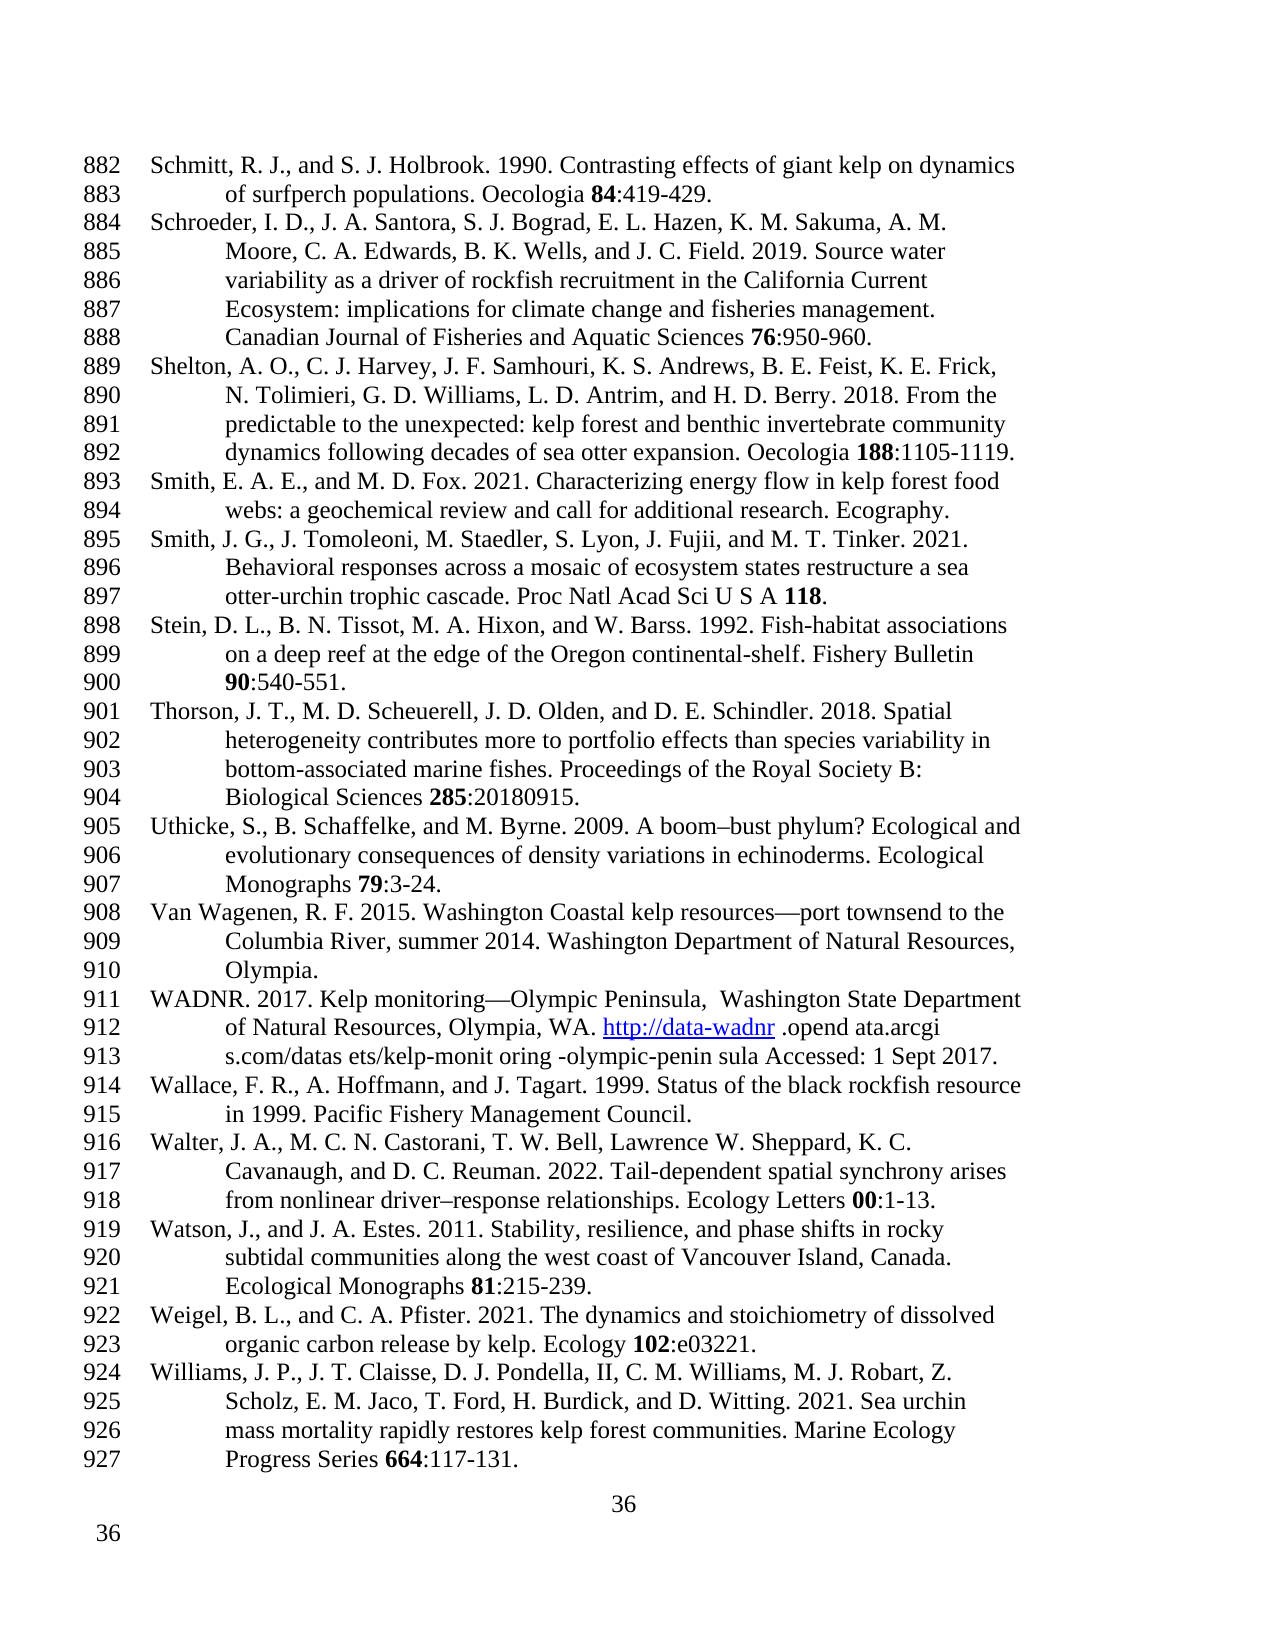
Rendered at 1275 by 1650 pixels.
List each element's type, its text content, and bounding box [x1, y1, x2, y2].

text Weigel, B. L., and C. A. Pfister. 2021. The dynamics and stoichiometry of dissolved organic carbon release by kelp. Ecology 102:e03221. [150, 1300, 1022, 1357]
text WADNR. 2017. Kelp monitoring—Olympic Peninsula, Washington State Department of Natural Resources, Olympia, WA. http://data-wadnr .opend ata.arcgi s.com/datas ets/kelp-monit oring -olympic-penin sula Accessed: 1 Sept 2017. [150, 984, 1022, 1070]
text Van Wagenen, R. F. 2015. Washington Coastal kelp resources—port townsend to the Columbia River, summer 2014. Washington Department of Natural Resources, Olympia. [150, 897, 1022, 984]
text Watson, J., and J. A. Estes. 2011. Stability, resilience, and phase shifts in rocky subtidal communities along the west coast of Vancouver Island, Canada. Ecological Monographs 81:215-239. [150, 1214, 1022, 1300]
text Smith, J. G., J. Tomoleoni, M. Staedler, S. Lyon, J. Fujii, and M. T. Tinker. 2021. Behavioral responses across a mosaic of ecosystem states restructure a sea otter-urchin trophic cascade. Proc Natl Acad Sci U S A 118. [150, 524, 1022, 610]
text Stein, D. L., B. N. Tissot, M. A. Hixon, and W. Barss. 1992. Fish-habitat associations on a deep reef at the edge of the Oregon continental-shelf. Fishery Bulletin 90:540-551. [150, 610, 1022, 696]
text Smith, E. A. E., and M. D. Fox. 2021. Characterizing energy flow in kelp forest food webs: a geochemical review and call for additional research. Ecography. [150, 466, 1022, 524]
text Schmitt, R. J., and S. J. Holbrook. 1990. Contrasting effects of giant kelp on dynamics of surfperch populations. Oecologia 84:419-429. [150, 150, 1022, 207]
text Schroeder, I. D., J. A. Santora, S. J. Bograd, E. L. Hazen, K. M. Sakuma, A. M. Moore, C. A. Edwards, B. K. Wells, and J. C. Field. 2019. Source water variability as a driver of rockfish recruitment in the California Current Ecosystem: implications for climate change and fisheries management. Canadian Journal of Fisheries and Aquatic Sciences 76:950-960. [150, 207, 1022, 351]
text Walter, J. A., M. C. N. Castorani, T. W. Bell, Lawrence W. Sheppard, K. C. Cavanaugh, and D. C. Reuman. 2022. Tail-dependent spatial synchrony arises from nonlinear driver–response relationships. Ecology Letters 00:1-13. [150, 1127, 1022, 1214]
text Shelton, A. O., C. J. Harvey, J. F. Samhouri, K. S. Andrews, B. E. Feist, K. E. Frick, N. Tolimieri, G. D. Williams, L. D. Antrim, and H. D. Berry. 2018. From the predictable to the unexpected: kelp forest and benthic invertebrate community dynamics following decades of sea otter expansion. Oecologia 188:1105-1119. [150, 351, 1022, 466]
text Uthicke, S., B. Schaffelke, and M. Byrne. 2009. A boom–bust phylum? Ecological and evolutionary consequences of density variations in echinoderms. Ecological Monographs 79:3-24. [150, 811, 1022, 897]
text Williams, J. P., J. T. Claisse, D. J. Pondella, II, C. M. Williams, M. J. Robart, Z. Scholz, E. M. Jaco, T. Ford, H. Burdick, and D. Witting. 2021. Sea urchin mass mortality rapidly restores kelp forest communities. Marine Ecology Progress Series 664:117-131. [150, 1357, 1022, 1472]
text Thorson, J. T., M. D. Scheuerell, J. D. Olden, and D. E. Schindler. 2018. Spatial heterogeneity contributes more to portfolio effects than species variability in bottom-associated marine fishes. Proceedings of the Royal Society B: Biological Sciences 285:20180915. [150, 696, 1022, 811]
text Wallace, F. R., A. Hoffmann, and J. Tagart. 1999. Status of the black rockfish resource in 1999. Pacific Fishery Management Council. [150, 1070, 1022, 1127]
